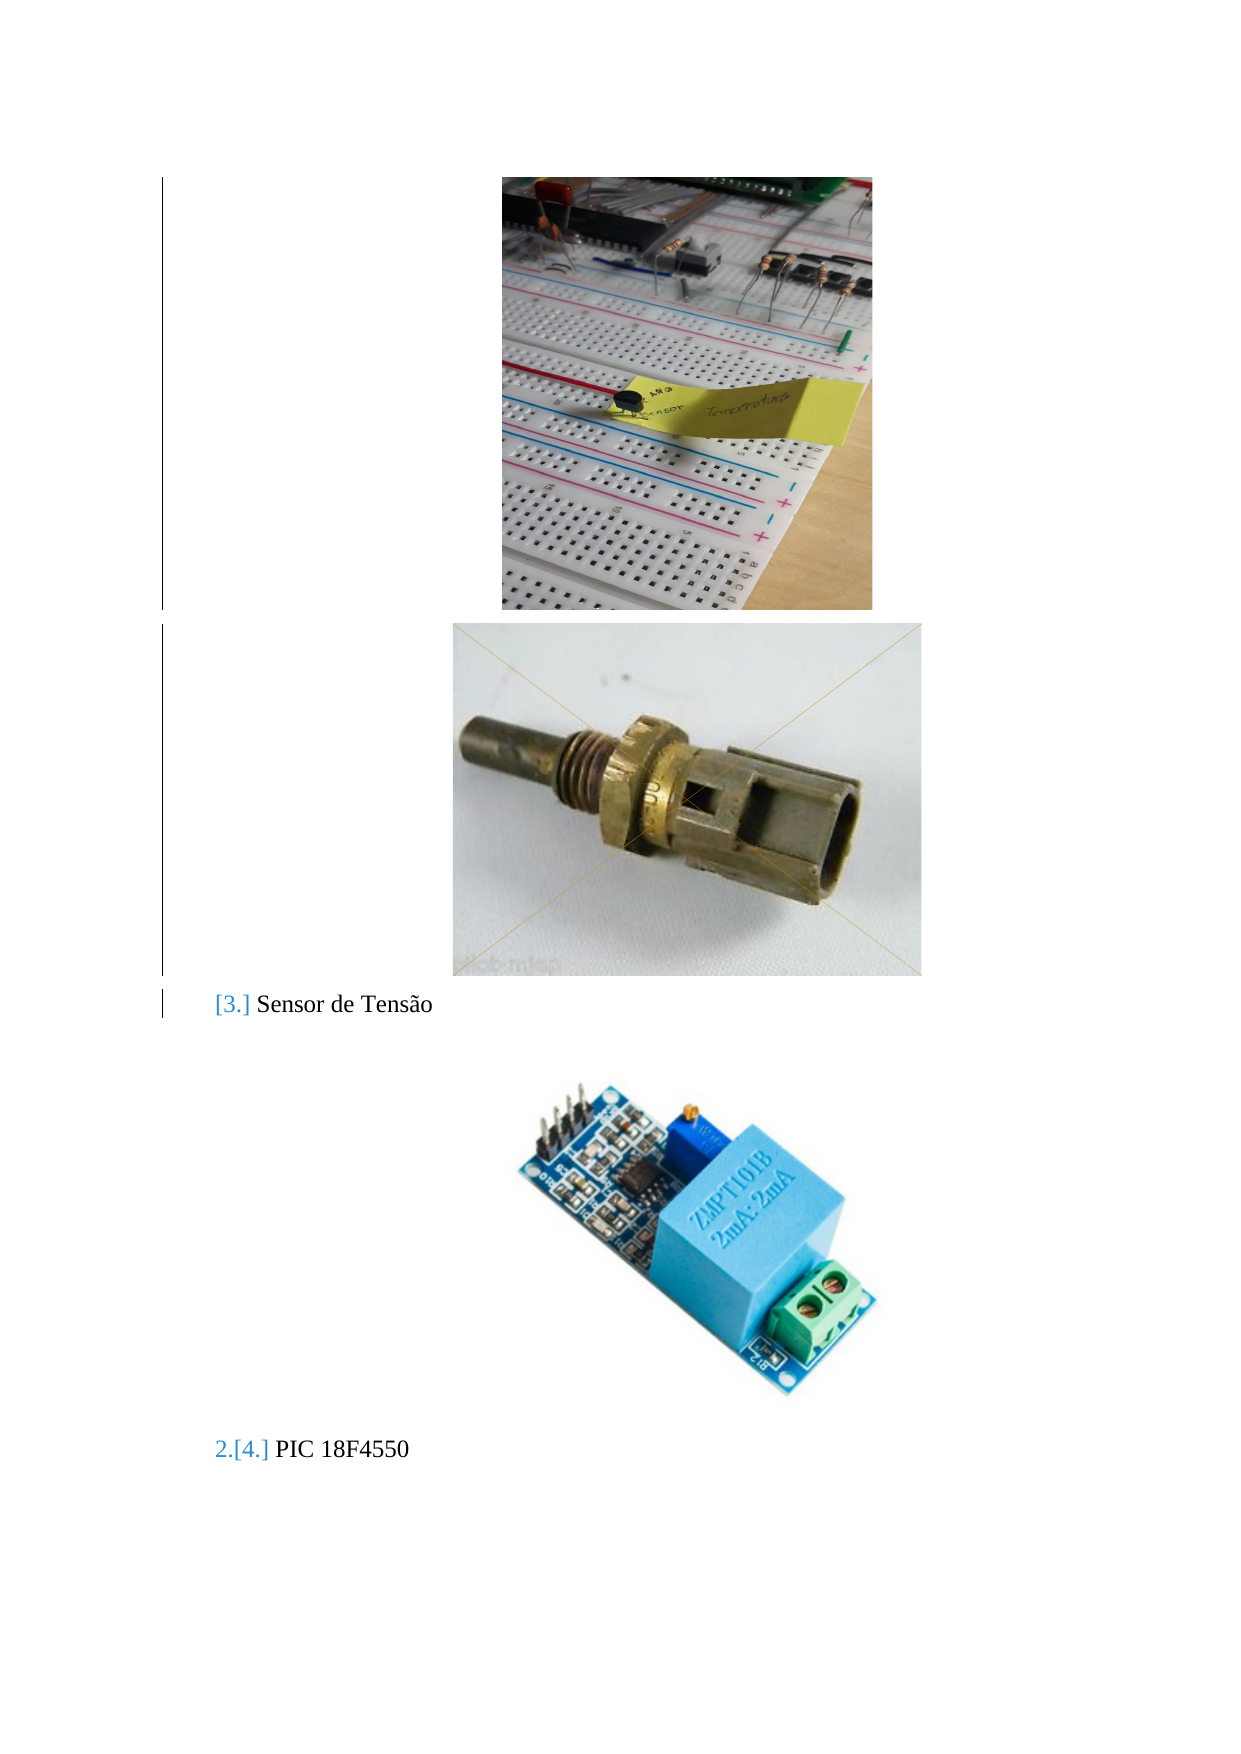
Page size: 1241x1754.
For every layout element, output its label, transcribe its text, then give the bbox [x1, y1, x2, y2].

list PIC 18F4550 [215, 1434, 1122, 1462]
picture [689, 625, 922, 974]
picture [454, 801, 920, 976]
list Sensor de Tensão [215, 989, 1122, 1018]
picture [452, 625, 686, 975]
picture [454, 623, 921, 798]
picture [459, 1032, 916, 1420]
picture [502, 177, 873, 610]
